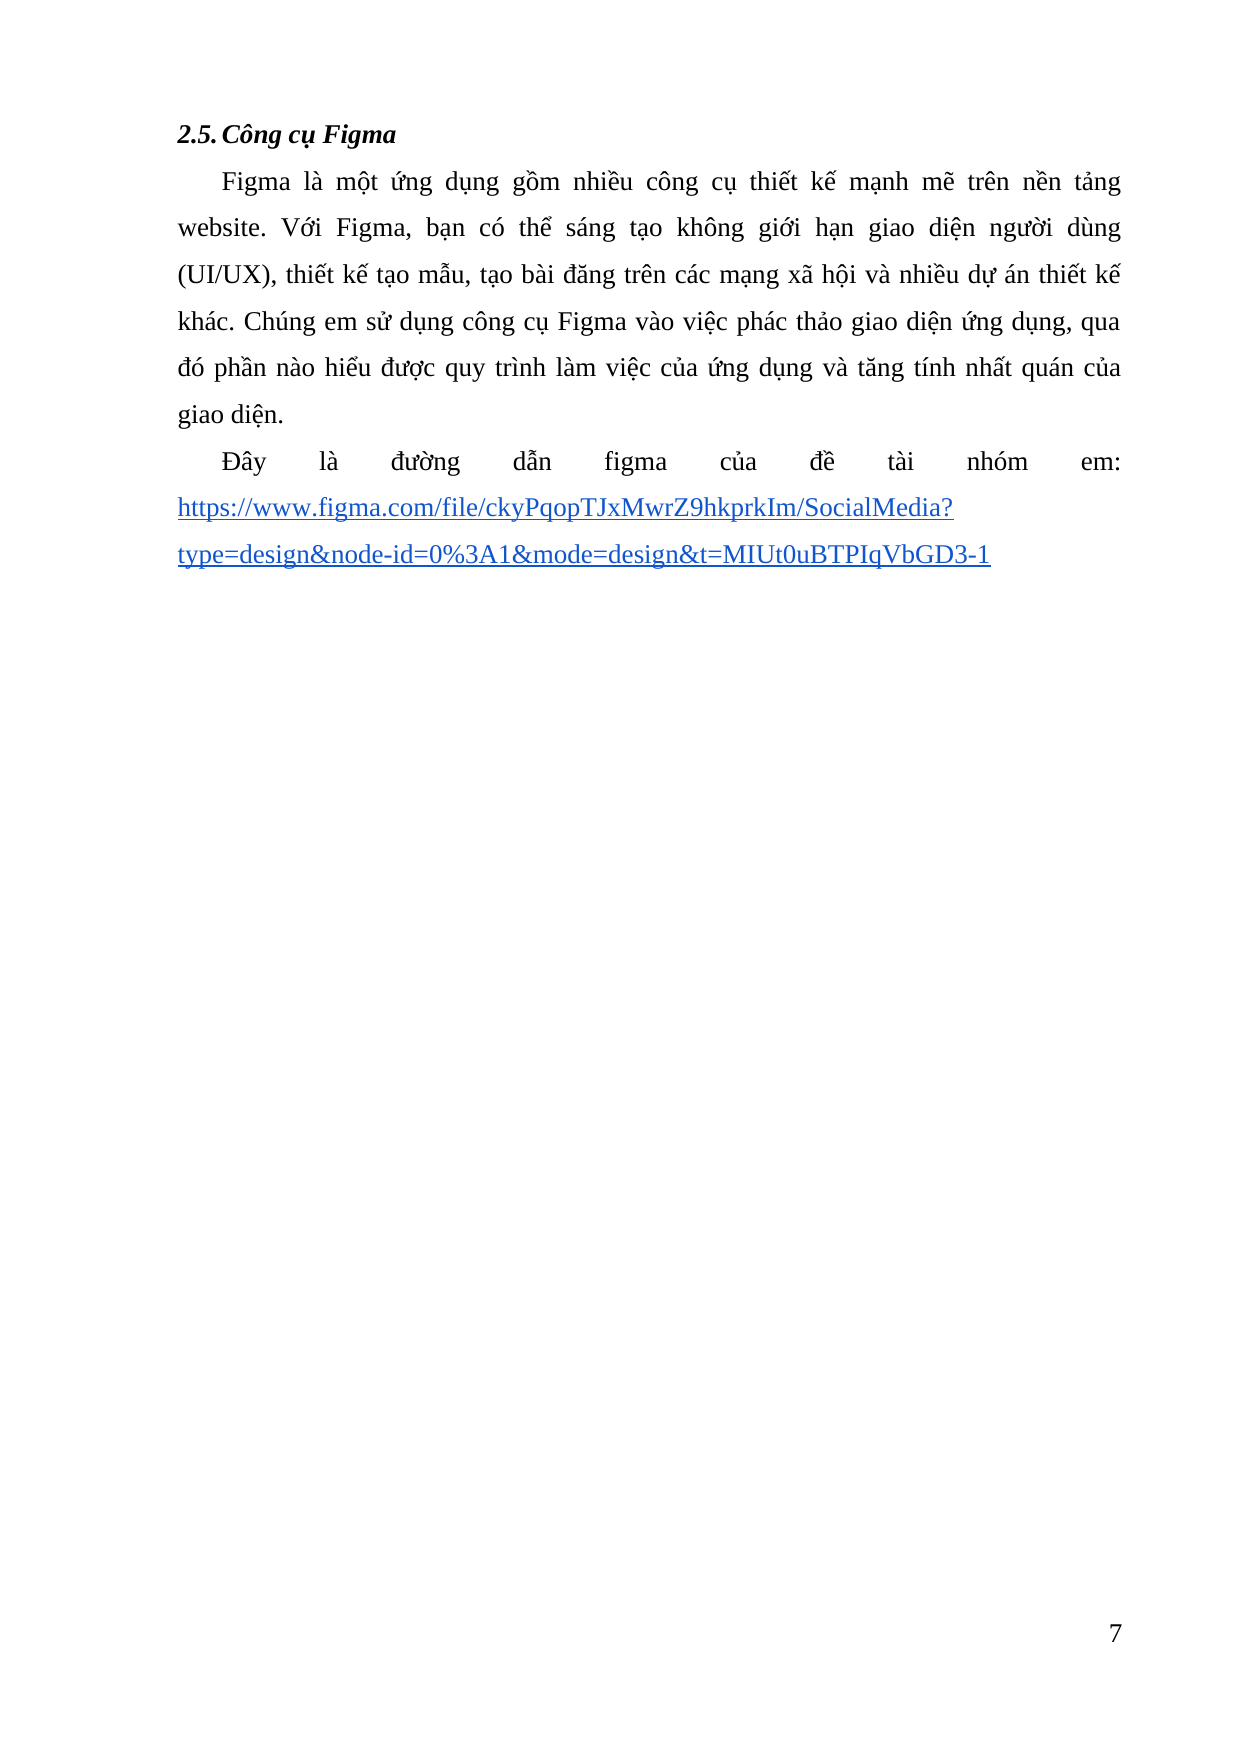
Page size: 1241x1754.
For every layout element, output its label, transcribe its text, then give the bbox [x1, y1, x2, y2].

text Figma là một ứng dụng gồm nhiều công cụ thiết kế mạnh mẽ trên nền tảng website. Với Figma, bạn có thể sáng tạo không giới hạn giao diện người dùng (UI/UX), thiết kế tạo mẫu, tạo bài đăng trên các mạng xã hội và nhiều dự án thiết kế khác. Chúng em sử dụng công cụ Figma vào việc phác thảo giao diện ứng dụng, qua đó phần nào hiểu được quy trình làm việc của ứng dụng và tăng tính nhất quán của giao diện. [177, 165, 1122, 429]
text Đây là đường dẫn figma của đề tài nhóm em: https://www.figma.com/file/ckyPqopTJxMwrZ9hkprkIm/SocialMedia?type=design&node-id=0%3A1&mode=design&t=MIUt0uBTPIqVbGD3-1 [177, 445, 1122, 569]
subtitle Công cụ Figma [177, 118, 1122, 149]
